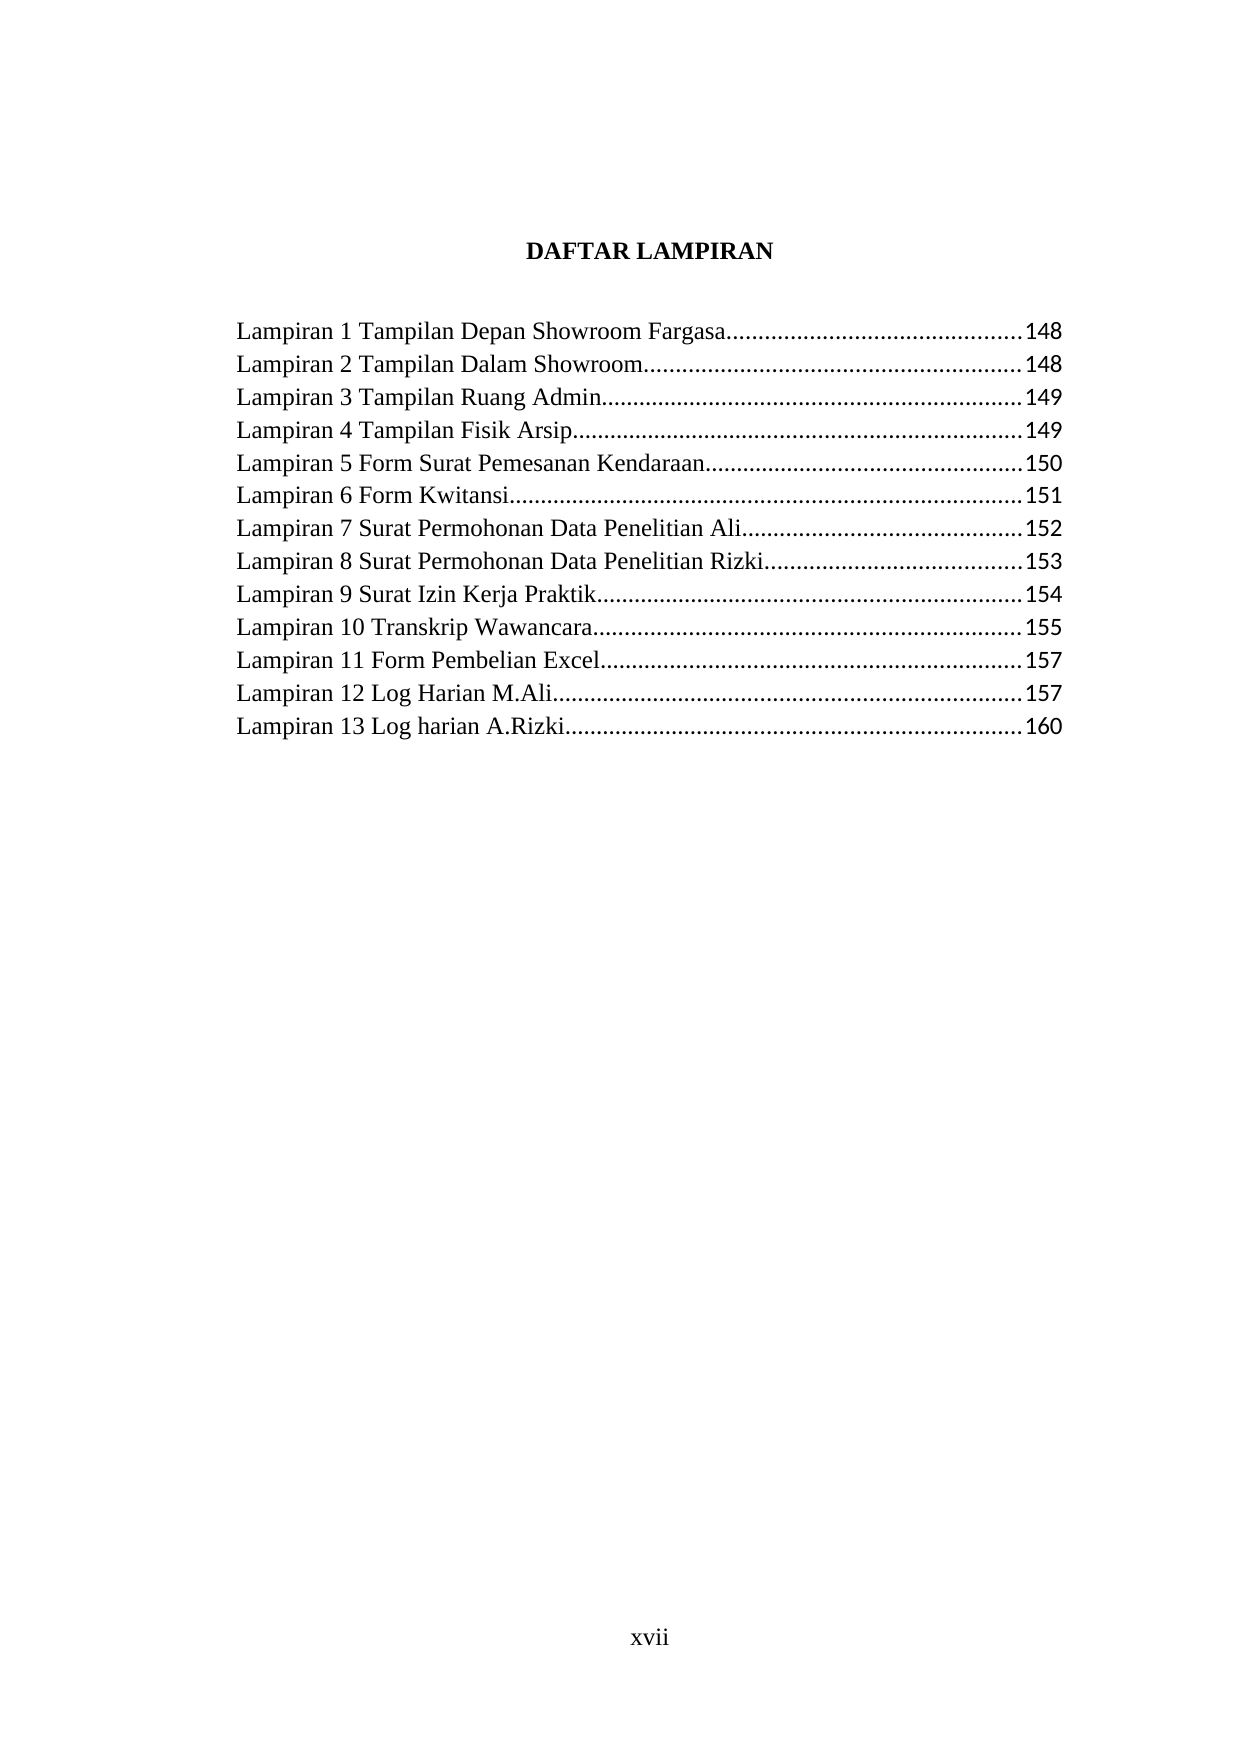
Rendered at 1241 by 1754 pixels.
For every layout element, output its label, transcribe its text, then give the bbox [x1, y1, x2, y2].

text Lampiran 12 Log Harian M.Ali 157 [236, 677, 1063, 708]
subtitle DAFTAR LAMPIRAN [236, 236, 1063, 265]
text Lampiran 2 Tampilan Dalam Showroom 148 [236, 348, 1063, 378]
text Lampiran 8 Surat Permohonan Data Penelitian Rizki 153 [236, 545, 1063, 576]
text Lampiran 11 Form Pembelian Excel 157 [236, 644, 1063, 675]
text Lampiran 5 Form Surat Pemesanan Kendaraan 150 [236, 447, 1063, 477]
text Lampiran 13 Log harian A.Rizki 160 [236, 710, 1063, 741]
text Lampiran 7 Surat Permohonan Data Penelitian Ali 152 [236, 512, 1063, 543]
text Lampiran 6 Form Kwitansi 151 [236, 479, 1063, 510]
text Lampiran 10 Transkrip Wawancara 155 [236, 611, 1063, 642]
text Lampiran 9 Surat Izin Kerja Praktik 154 [236, 578, 1063, 609]
text Lampiran 3 Tampilan Ruang Admin 149 [236, 381, 1063, 411]
text Lampiran 4 Tampilan Fisik Arsip 149 [236, 414, 1063, 444]
text Lampiran 1 Tampilan Depan Showroom Fargasa 148 [236, 315, 1063, 346]
